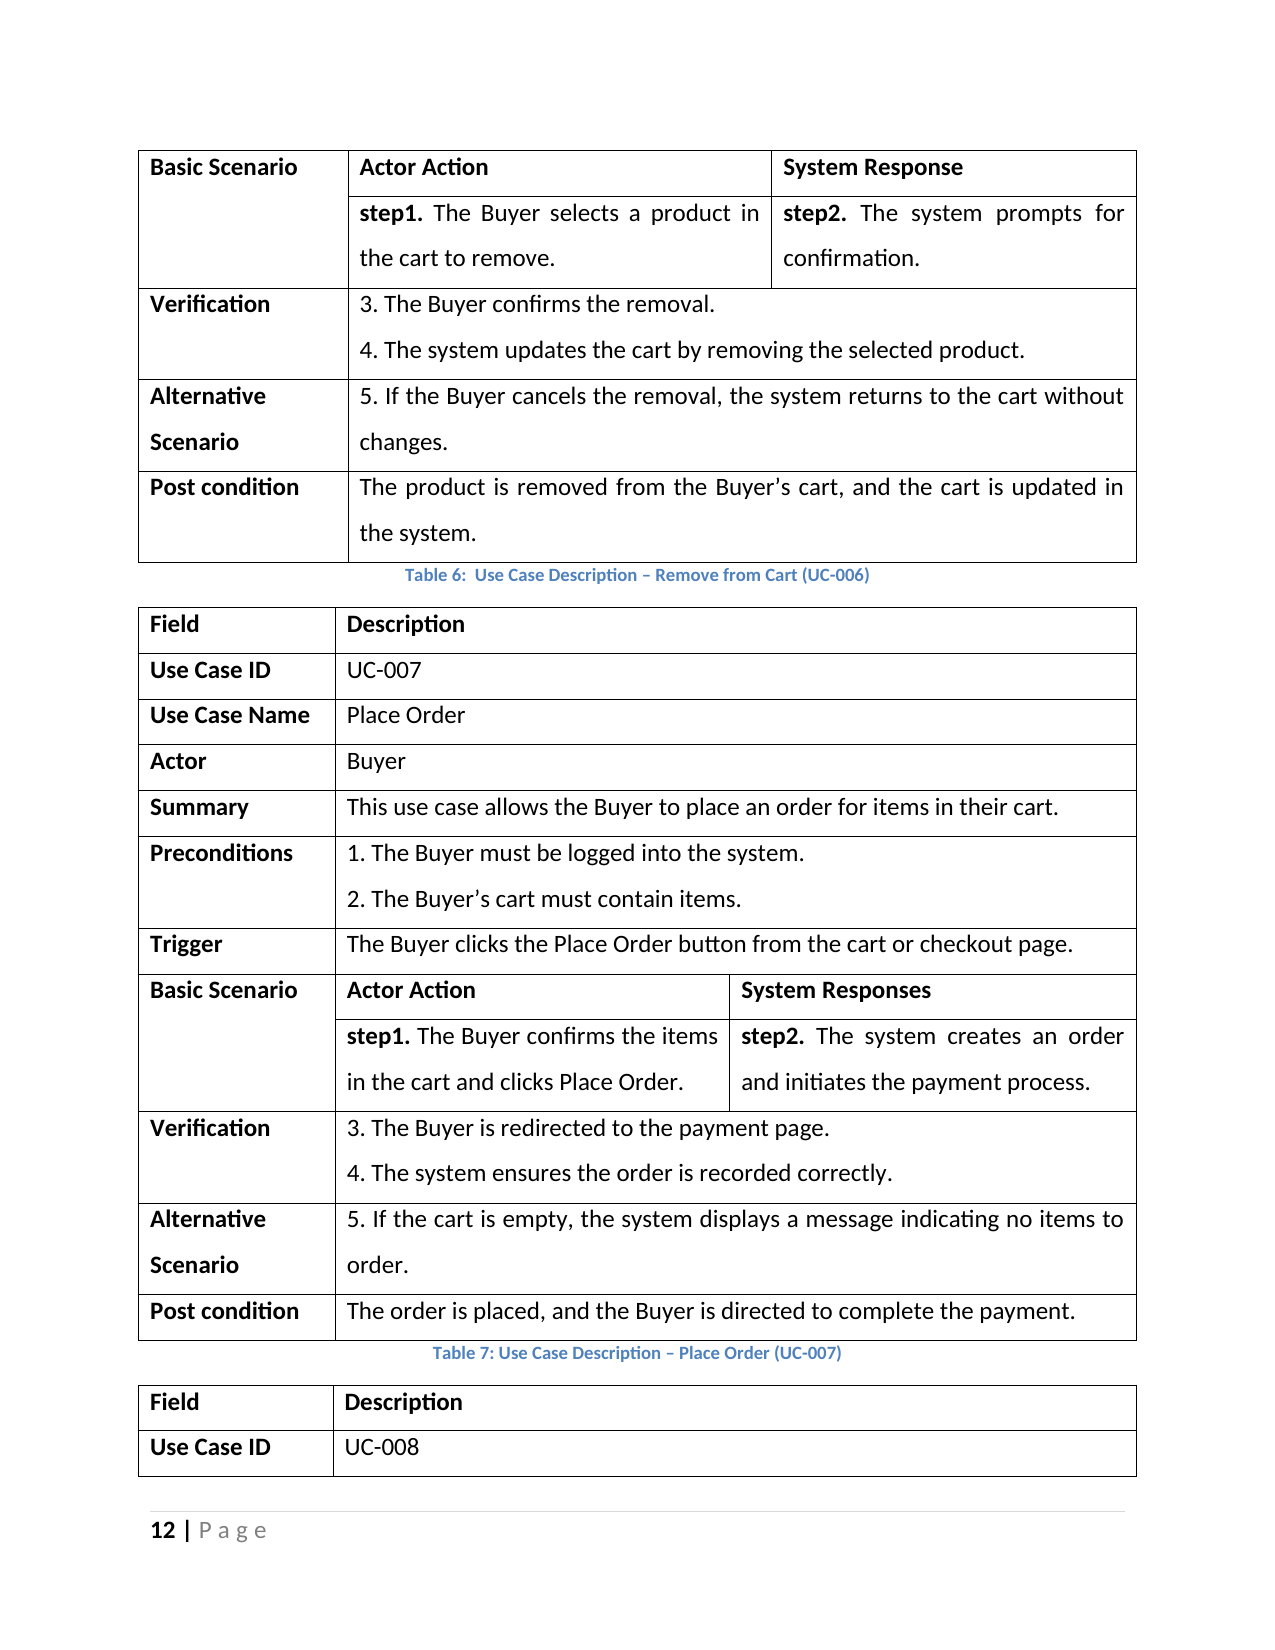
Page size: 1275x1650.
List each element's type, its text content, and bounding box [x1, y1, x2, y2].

table_cell Preconditions [139, 837, 335, 928]
table_cell step1. The Buyer selects a product in the cart to remove. [349, 197, 771, 287]
table_cell Trigger [139, 929, 335, 973]
table_cell The Buyer clicks the Place Order button from the cart or checkout page. [336, 929, 1136, 973]
table_cell 1. The Buyer must be logged into the system. 2. The Buyer’s cart must contain items. [336, 837, 1136, 928]
table_cell Place Order [336, 700, 1136, 744]
table_cell Buyer [336, 745, 1136, 790]
table_cell Actor [139, 745, 335, 790]
table_cell Basic Scenario [139, 975, 335, 1111]
table_header Field [139, 608, 335, 653]
table_cell The product is removed from the Buyer’s cart, and the cart is updated in the system. [349, 472, 1136, 562]
table_cell Post condition [139, 472, 348, 562]
table_cell step2. The system prompts for confirmation. [772, 197, 1136, 287]
table_header Description [336, 608, 1136, 653]
table_cell 3. The Buyer is redirected to the payment page. 4. The system ensures the order is recorded correctly. [336, 1112, 1136, 1202]
table_cell Basic Scenario [139, 151, 348, 287]
table_cell Use Case Name [139, 700, 335, 744]
table_cell UC-008 [334, 1431, 1136, 1476]
table_cell System Responses [730, 975, 1136, 1019]
table_cell Post condition [139, 1295, 335, 1340]
table_cell Use Case ID [139, 1431, 333, 1476]
table_cell Alternative Scenario [139, 380, 348, 471]
table_header Description [334, 1386, 1136, 1430]
table_cell Summary [139, 791, 335, 836]
table_cell System Response [772, 151, 1136, 196]
table_cell 5. If the cart is empty, the system displays a message indicating no items to order. [336, 1204, 1136, 1294]
table_header Field [139, 1386, 333, 1430]
table_cell Verification [139, 289, 348, 379]
table_cell This use case allows the Buyer to place an order for items in their cart. [336, 791, 1136, 836]
table_cell UC-007 [336, 654, 1136, 698]
table_cell Alternative Scenario [139, 1204, 335, 1294]
table_cell Use Case ID [139, 654, 335, 698]
table_cell 3. The Buyer confirms the removal. 4. The system updates the cart by removing the selected product. [349, 289, 1136, 379]
table_cell Verification [139, 1112, 335, 1202]
table_cell The order is placed, and the Buyer is directed to complete the payment. [336, 1295, 1136, 1340]
table_cell Actor Action [349, 151, 771, 196]
table_cell step2. The system creates an order and initiates the payment process. [730, 1020, 1136, 1111]
table_cell step1. The Buyer confirms the items in the cart and clicks Place Order. [336, 1020, 729, 1111]
table_cell 5. If the Buyer cancels the removal, the system returns to the cart without changes. [349, 380, 1136, 471]
table_cell Actor Action [336, 975, 729, 1019]
